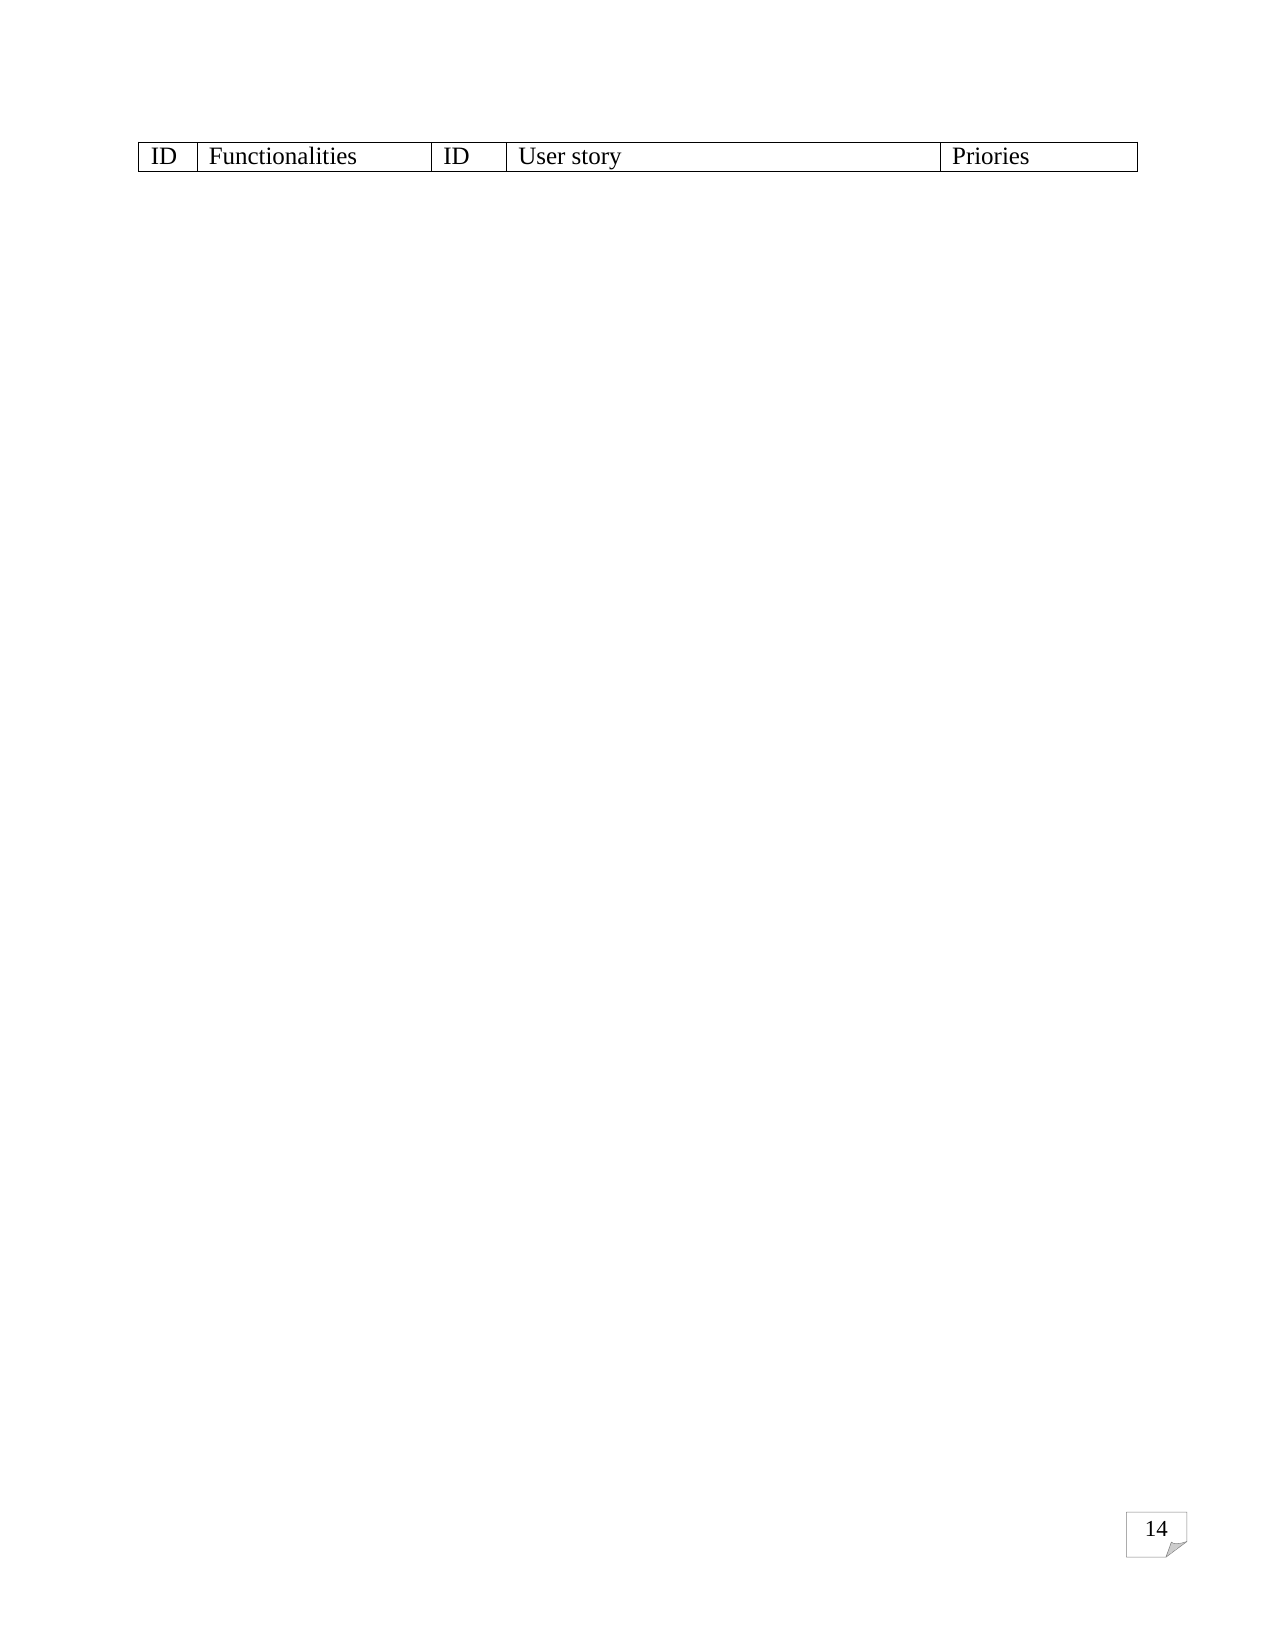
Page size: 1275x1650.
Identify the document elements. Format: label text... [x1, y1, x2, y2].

picture [1165, 1541, 1171, 1556]
table_header User story [507, 143, 940, 171]
picture [1168, 1544, 1181, 1554]
table_header ID [139, 143, 197, 171]
picture [1168, 1543, 1187, 1557]
table_header ID [432, 143, 506, 171]
table_header Functionalities [198, 143, 431, 171]
table_header Priories [941, 143, 1137, 171]
